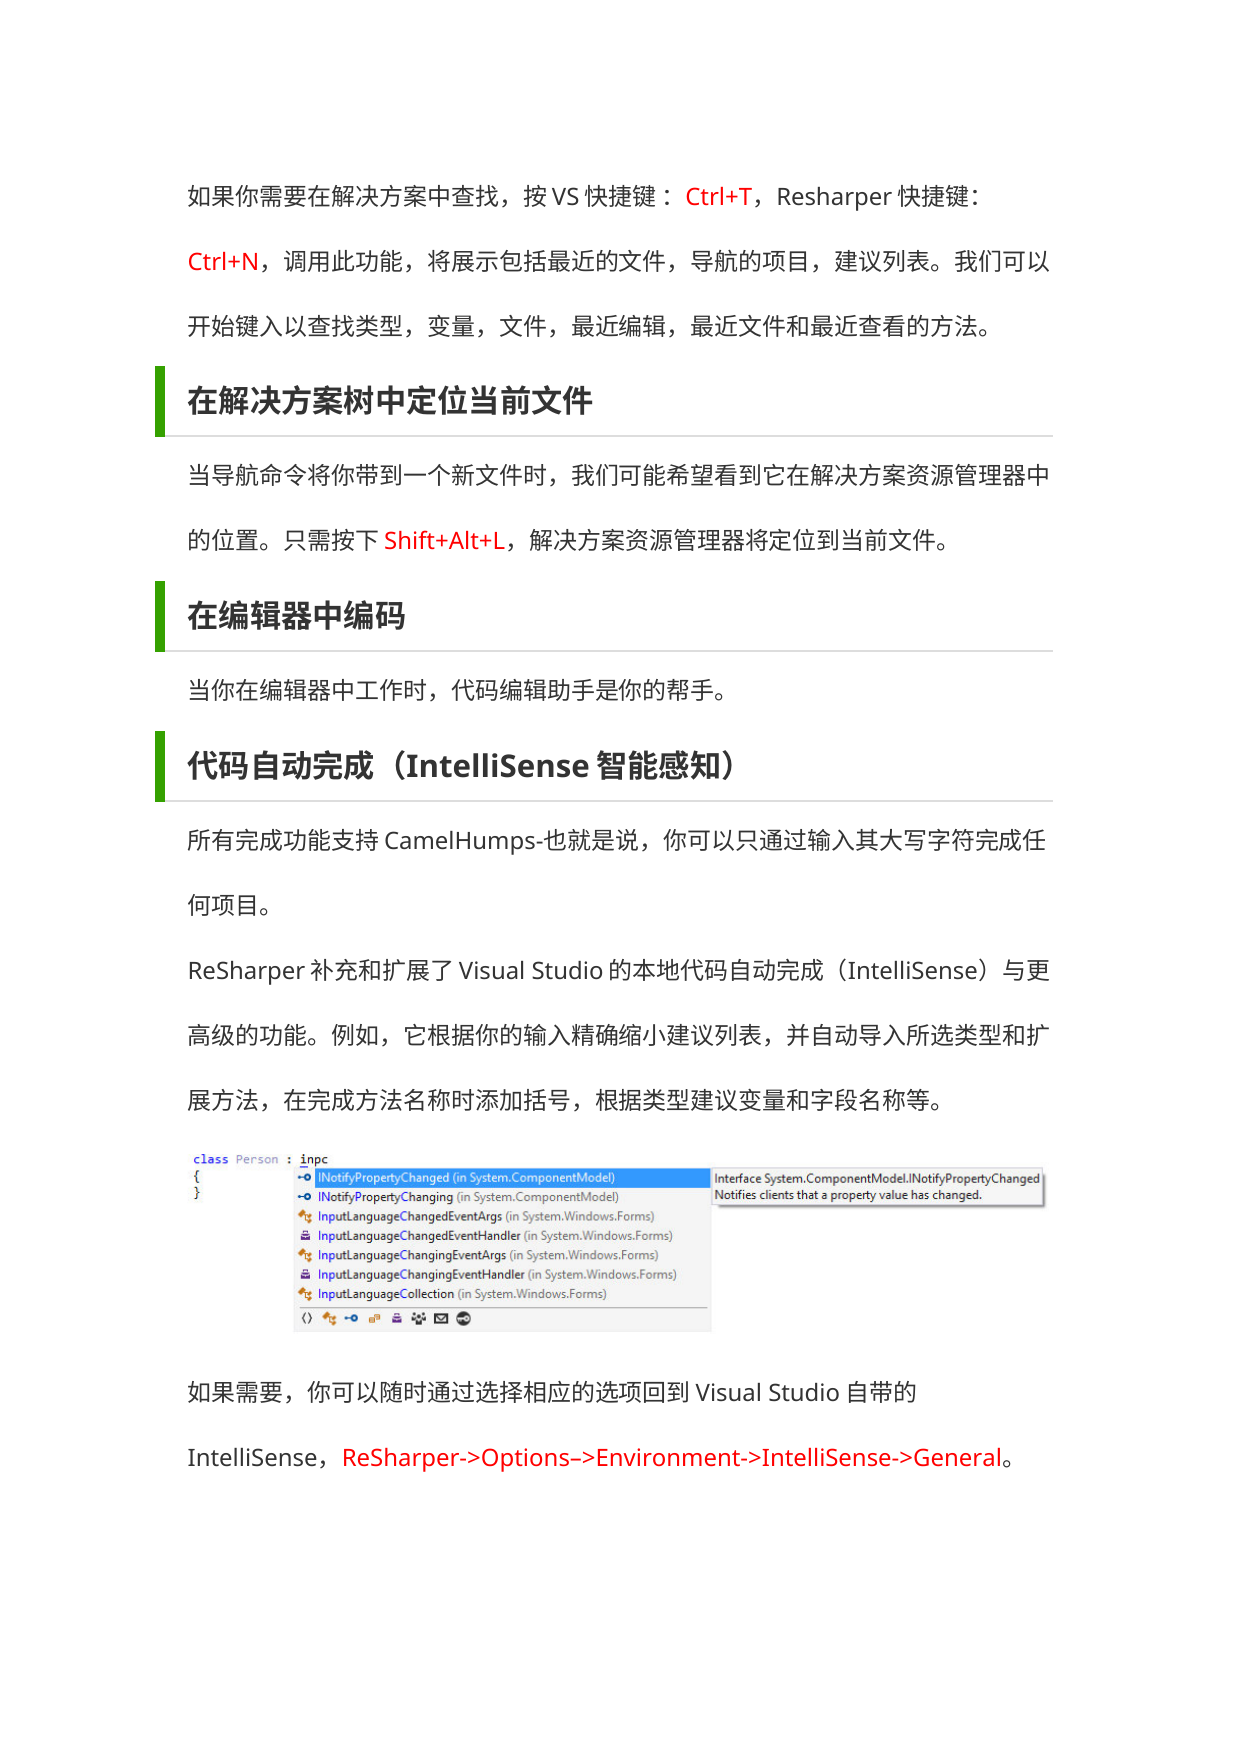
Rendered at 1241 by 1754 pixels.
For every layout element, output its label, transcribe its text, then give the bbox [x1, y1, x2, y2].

text 代码自动完成（IntelliSense智能感知） [165, 731, 1053, 800]
text 在编辑器中编码 [165, 581, 1053, 650]
picture [187, 1146, 1053, 1344]
text 在解决方案树中定位当前文件 [165, 366, 1053, 435]
text 如果你需要在解决方案中查找，按VS快捷键 ：Ctrl+T，Resharper快捷键：Ctrl+N，调用此功能，将展示包括最近的文件，导航的项目，建议列表。我们可以开始键入以查找类型，变量，文件，最近编辑，最近文件和最近查看的方法。 [187, 162, 1053, 357]
text 所有完成功能支持CamelHumps-也就是说，你可以只通过输入其大写字符完成任何项目。 [187, 806, 1053, 936]
text 如果需要，你可以随时通过选择相应的选项回到Visual Studio自带的IntelliSense，ReSharper->Options–>Environment->IntelliSense->General。 [187, 1359, 1053, 1489]
text 当你在编辑器中工作时，代码编辑助手是你的帮手。 [187, 657, 1053, 722]
text 当导航命令将你带到一个新文件时，我们可能希望看到它在解决方案资源管理器中的位置。只需按下Shift+Alt+L，解决方案资源管理器将定位到当前文件。 [187, 442, 1053, 572]
text ReSharper补充和扩展了Visual Studio的本地代码自动完成（IntelliSense）与更高级的功能。例如，它根据你的输入精确缩小建议列表，并自动导入所选类型和扩展方法，在完成方法名称时添加括号，根据类型建议变量和字段名称等。 [187, 936, 1053, 1131]
